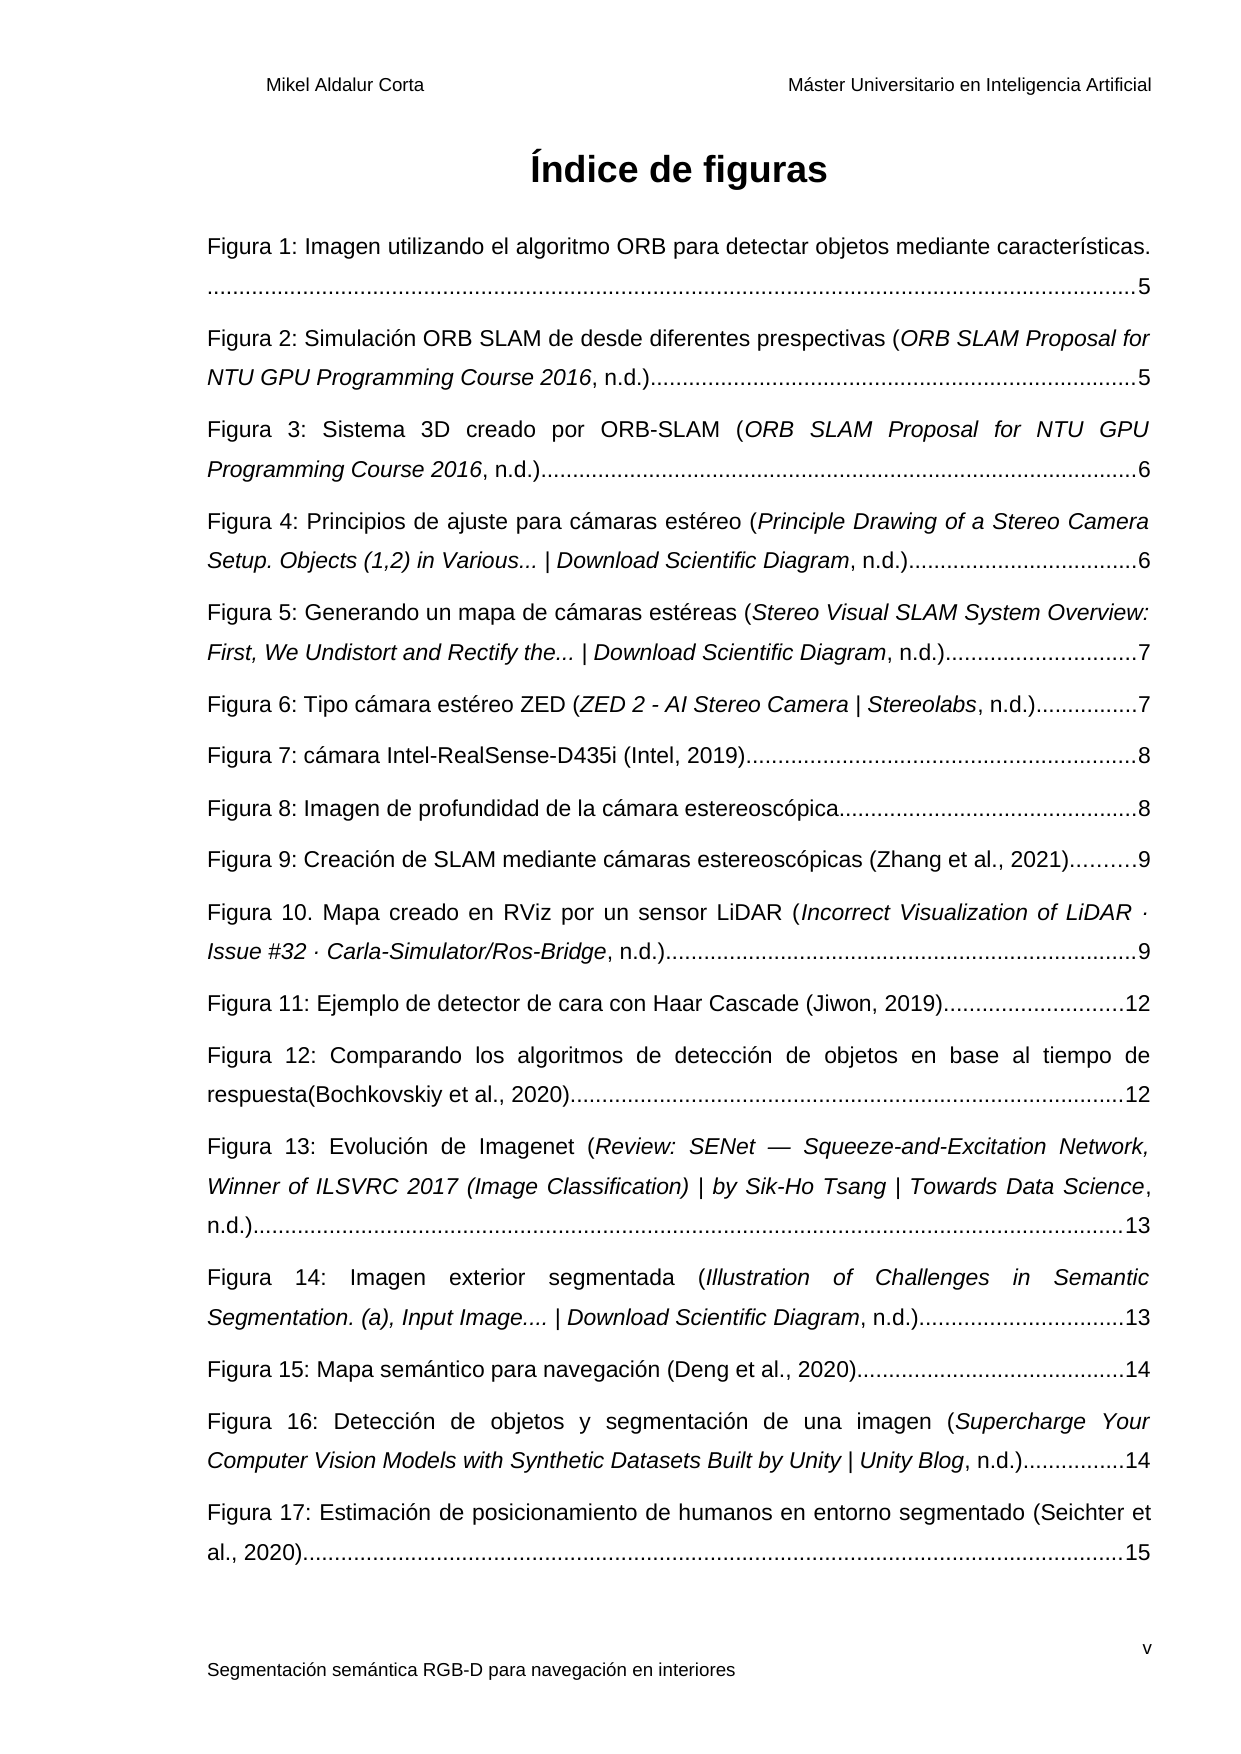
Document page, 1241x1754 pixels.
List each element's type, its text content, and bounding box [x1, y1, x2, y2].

text Figura 16: Detección de objetos y segmentación de una imagen (Supercharge Your Computer Vision Models with Synthetic Datasets Built by Unity | Unity Blog, n.d.). 14 [207, 1408, 1152, 1473]
text Figura 9: Creación de SLAM mediante cámaras estereoscópicas (Zhang et al., 2021). 9 [207, 846, 1152, 873]
text Figura 10. Mapa creado en RViz por un sensor LiDAR (Incorrect Visualization of LiDAR · Issue #32 · Carla-Simulator/Ros-Bridge, n.d.) 9 [207, 898, 1152, 964]
text Figura 14: Imagen exterior segmentada (Illustration of Challenges in Semantic Segmentation. (a), Input Image.... | Download Scientific Diagram, n.d.). 13 [207, 1264, 1152, 1330]
text Figura 13: Evolución de Imagenet (Review: SENet — Squeeze-and-Excitation Network, Winner of ILSVRC 2017 (Image Classification) | by Sik-Ho Tsang | Towards Data Science, n.d.). 13 [207, 1133, 1152, 1239]
text Figura 8: Imagen de profundidad de la cámara estereoscópica. 8 [207, 794, 1152, 821]
text Figura 2: Simulación ORB SLAM de desde diferentes prespectivas (ORB SLAM Proposal for NTU GPU Programming Course 2016, n.d.). 5 [207, 325, 1152, 391]
text Índice de figuras [207, 148, 1152, 191]
text Figura 1: Imagen utilizando el algoritmo ORB para detectar objetos mediante características. 5 [207, 233, 1152, 299]
text Figura 17: Estimación de posicionamiento de humanos en entorno segmentado (Seichter et al., 2020). 15 [207, 1499, 1152, 1565]
text Figura 4: Principios de ajuste para cámaras estéreo (Principle Drawing of a Stereo Camera Setup. Objects (1,2) in Various... | Download Scientific Diagram, n.d.). 6 [207, 508, 1152, 573]
text Figura 5: Generando un mapa de cámaras estéreas (Stereo Visual SLAM System Overview: First, We Undistort and Rectify the... | Download Scientific Diagram, n.d.). 7 [207, 599, 1152, 665]
text Figura 6: Tipo cámara estéreo ZED (ZED 2 - AI Stereo Camera | Stereolabs, n.d.). 7 [207, 691, 1152, 717]
text Figura 7: cámara Intel-RealSense-D435i (Intel, 2019). 8 [207, 742, 1152, 769]
text Figura 15: Mapa semántico para navegación (Deng et al., 2020). 14 [207, 1356, 1152, 1382]
text Figura 12: Comparando los algoritmos de detección de objetos en base al tiempo de respuesta(Bochkovskiy et al., 2020). 12 [207, 1042, 1152, 1108]
text Figura 11: Ejemplo de detector de cara con Haar Cascade (Jiwon, 2019). 12 [207, 990, 1152, 1016]
text Figura 3: Sistema 3D creado por ORB-SLAM (ORB SLAM Proposal for NTU GPU Programming Course 2016, n.d.). 6 [207, 416, 1152, 482]
